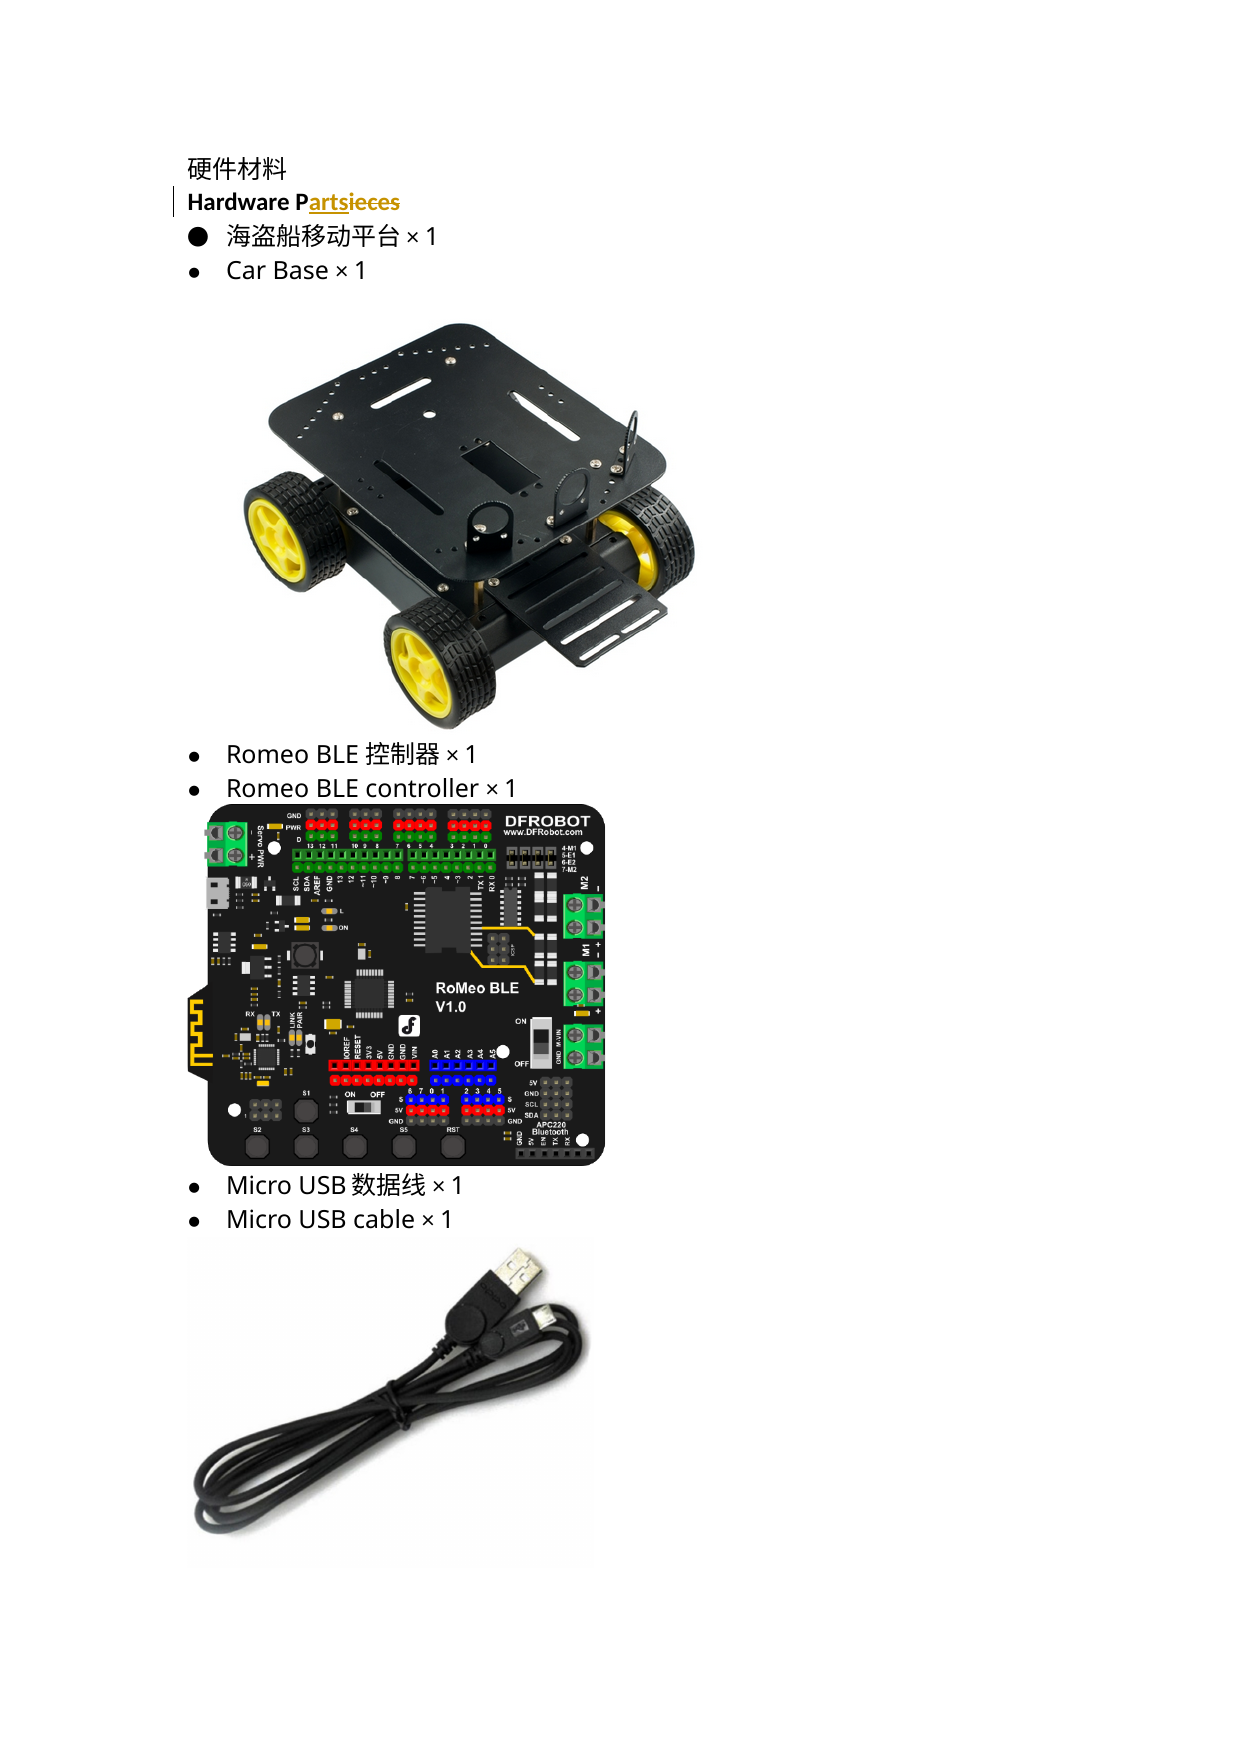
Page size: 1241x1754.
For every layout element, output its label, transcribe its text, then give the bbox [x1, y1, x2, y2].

list Micro USB cable × 1 [187, 1202, 1053, 1236]
picture [236, 317, 703, 735]
list Car Base × 1 [187, 253, 1053, 287]
list 海盗船移动平台 × 1 [187, 217, 1053, 253]
text Hardware P [187, 186, 1053, 217]
picture [188, 1237, 594, 1567]
picture [187, 804, 605, 1166]
list Romeo BLE 控制器 × 1 [187, 734, 1053, 771]
list Romeo BLE controller × 1 [187, 771, 1053, 805]
list Micro USB数据线 × 1 [187, 1166, 1053, 1202]
text 硬件材料 [187, 150, 1053, 186]
